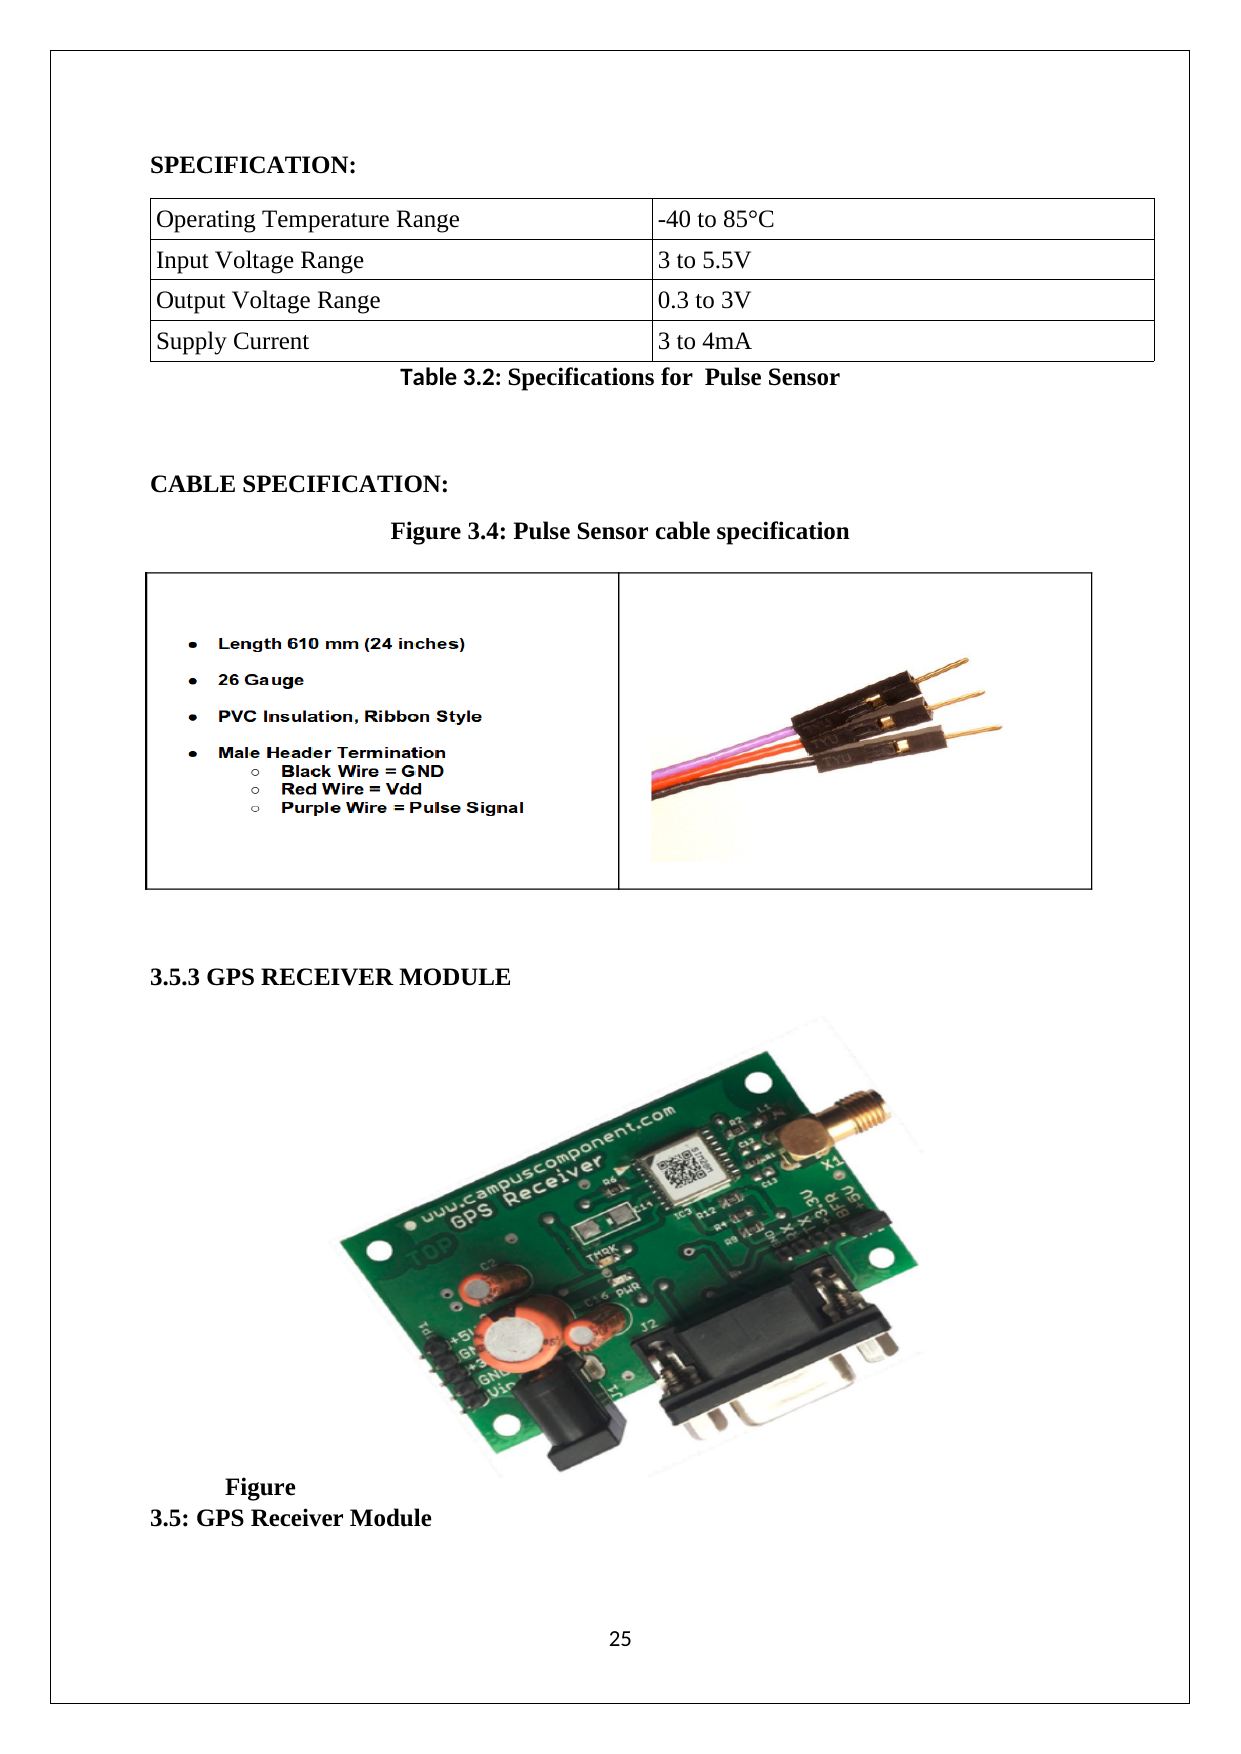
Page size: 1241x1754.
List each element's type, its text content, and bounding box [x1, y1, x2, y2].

table_cell 3 to 4mA [653, 321, 1154, 361]
picture [120, 563, 1130, 893]
text CABLE SPECIFICATION: [150, 469, 1090, 497]
text Figure 3.4: Pulse Sensor cable specification [150, 516, 1090, 545]
table_cell 3 to 5.5V [653, 240, 1154, 279]
picture [319, 1011, 958, 1478]
text SPECIFICATION: [150, 150, 1090, 179]
table_cell Input Voltage Range [151, 240, 652, 279]
table_cell Output Voltage Range [151, 280, 652, 320]
text Figure 3.5: GPS Receiver Module [150, 1439, 1090, 1532]
table_cell Supply Current [151, 321, 652, 361]
table_header Operating Temperature Range [151, 199, 652, 238]
text 3.5.3 GPS RECEIVER MODULE [150, 962, 1090, 991]
table_header -40 to 85°C [653, 199, 1154, 238]
table_cell 0.3 to 3V [653, 280, 1154, 320]
text Table 3.2: Specifications for Pulse Sensor [150, 362, 1090, 392]
